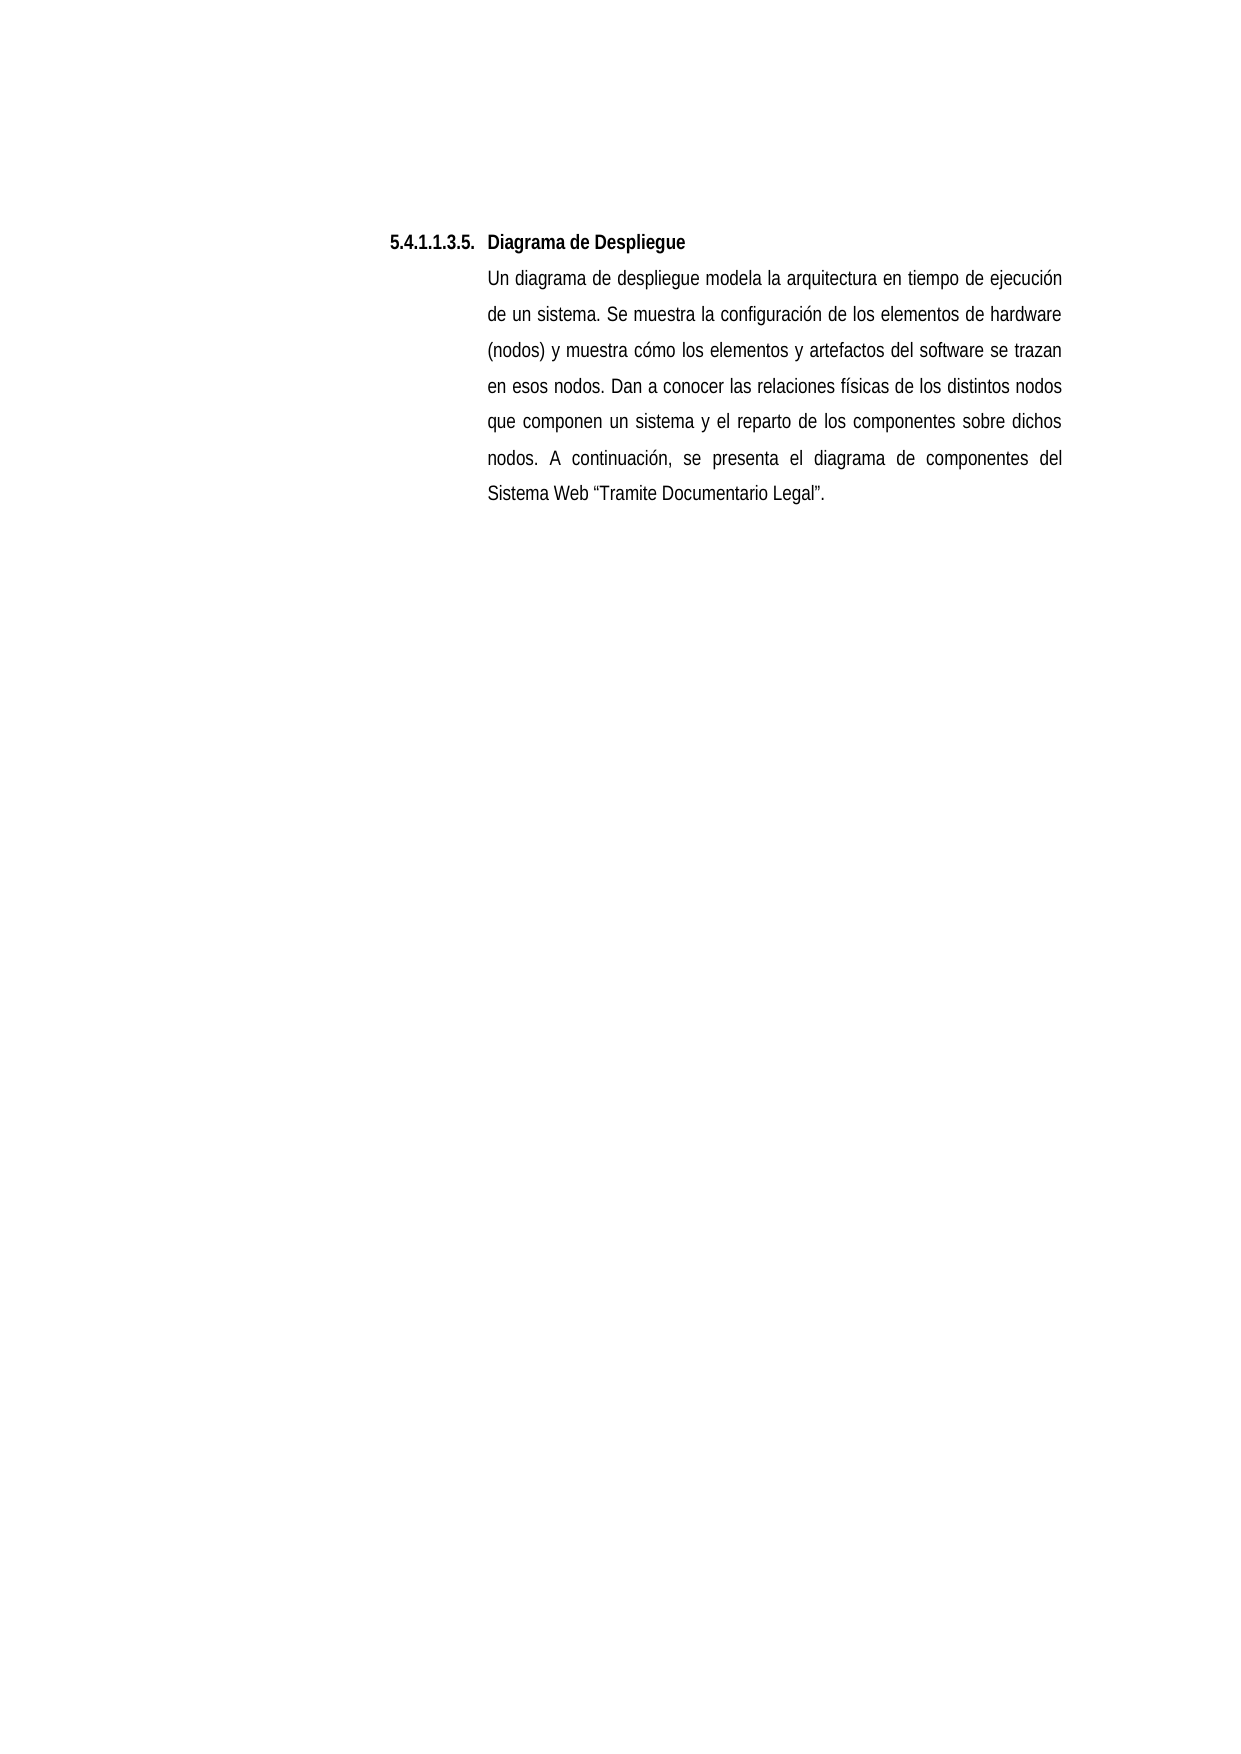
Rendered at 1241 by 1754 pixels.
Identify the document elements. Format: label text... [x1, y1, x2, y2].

list Diagrama de Despliegue [390, 230, 1063, 254]
list Un diagrama de despliegue modela la arquitectura en tiempo de ejecución de un sistema. Se muestra la configuración de los elementos de hardware (nodos) y muestra cómo los elementos y artefactos del software se trazan en esos nodos. Dan a conocer las relaciones físicas de los distintos nodos que componen un sistema y el reparto de los componentes sobre dichos nodos. A continuación, se presenta el diagrama de componentes del Sistema Web “Tramite Documentario Legal”. [487, 266, 1063, 505]
